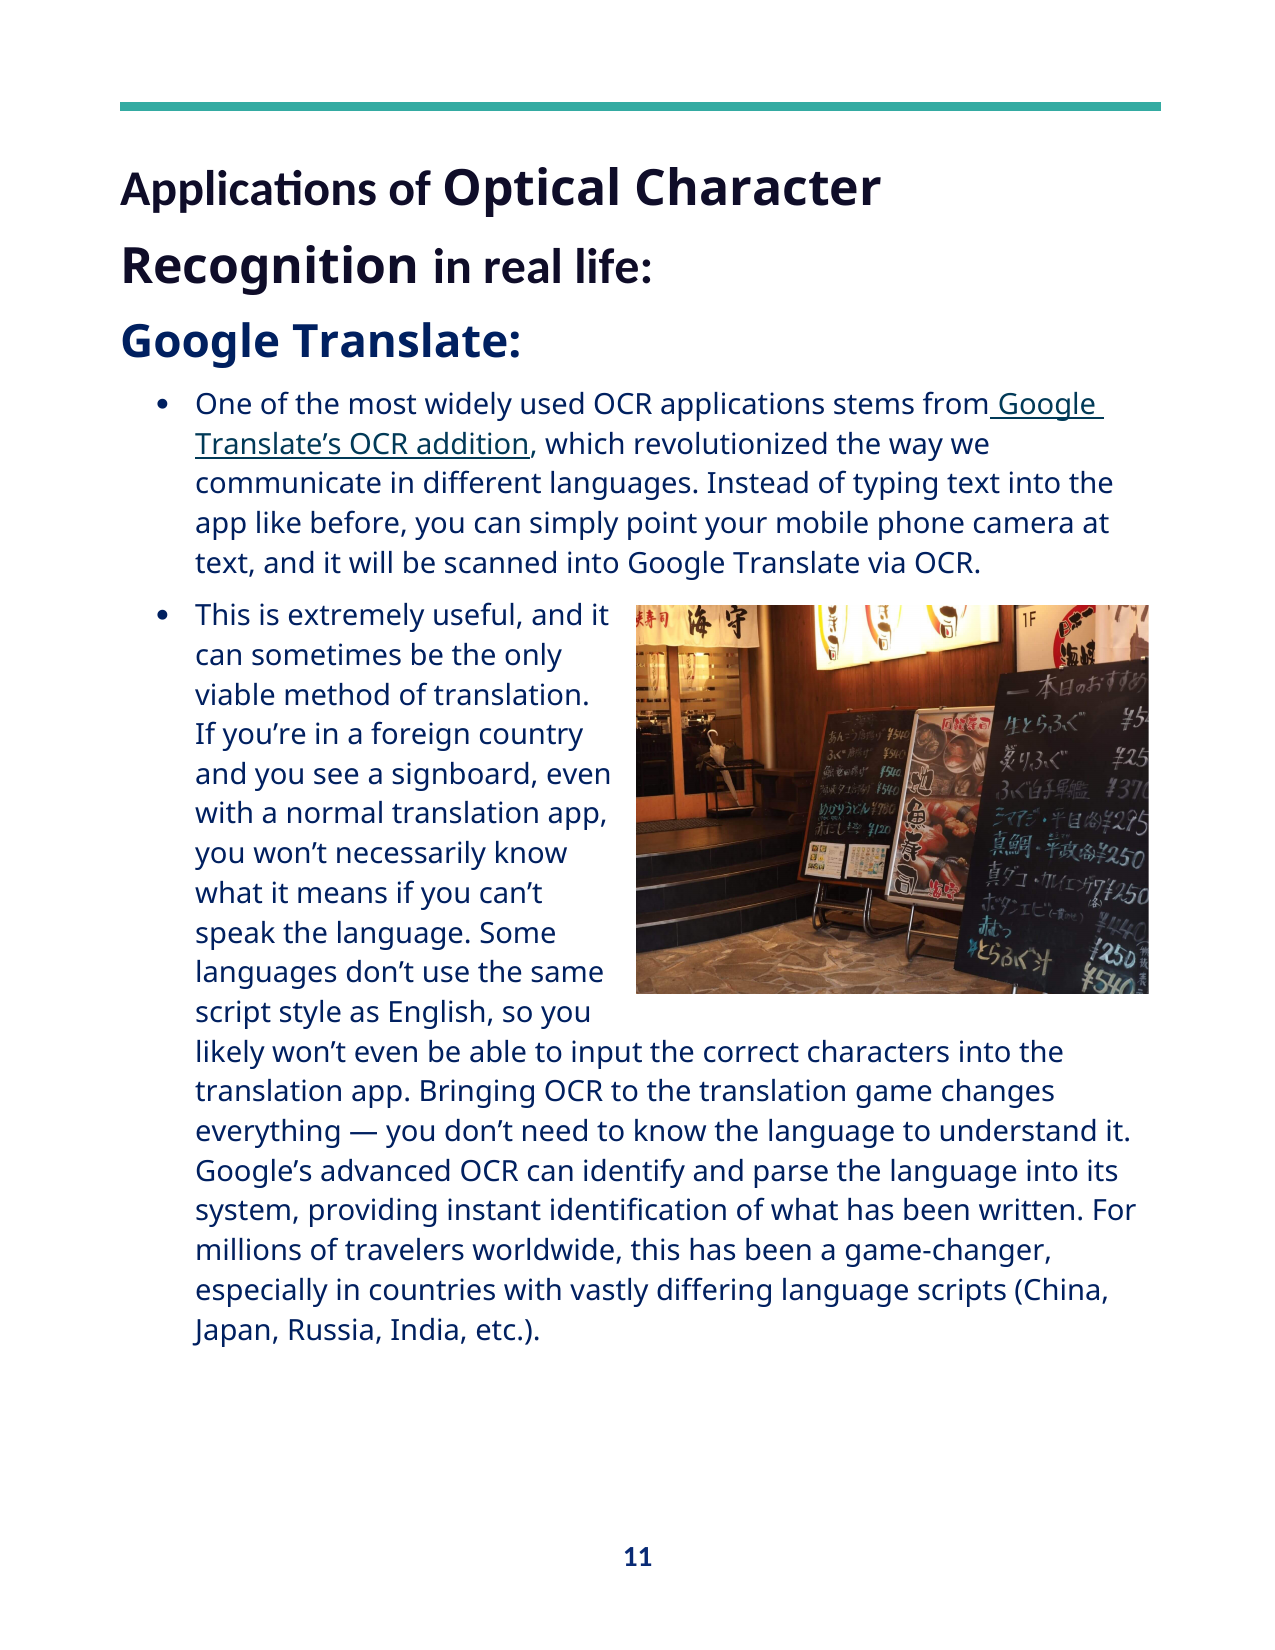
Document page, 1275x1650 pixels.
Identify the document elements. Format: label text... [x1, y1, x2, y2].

text Applications of Optical Character Recognition in real life: [120, 152, 1155, 298]
list One of the most widely used OCR applications stems from Google Translate’s OCR addition, which revolutionized the way we communicate in different languages. Instead of typing text into the app like before, you can simply point your mobile phone camera at text, and it will be scanned into Google Translate via OCR. [157, 383, 1155, 582]
text Google Translate: [120, 308, 1155, 371]
picture [636, 605, 1149, 993]
